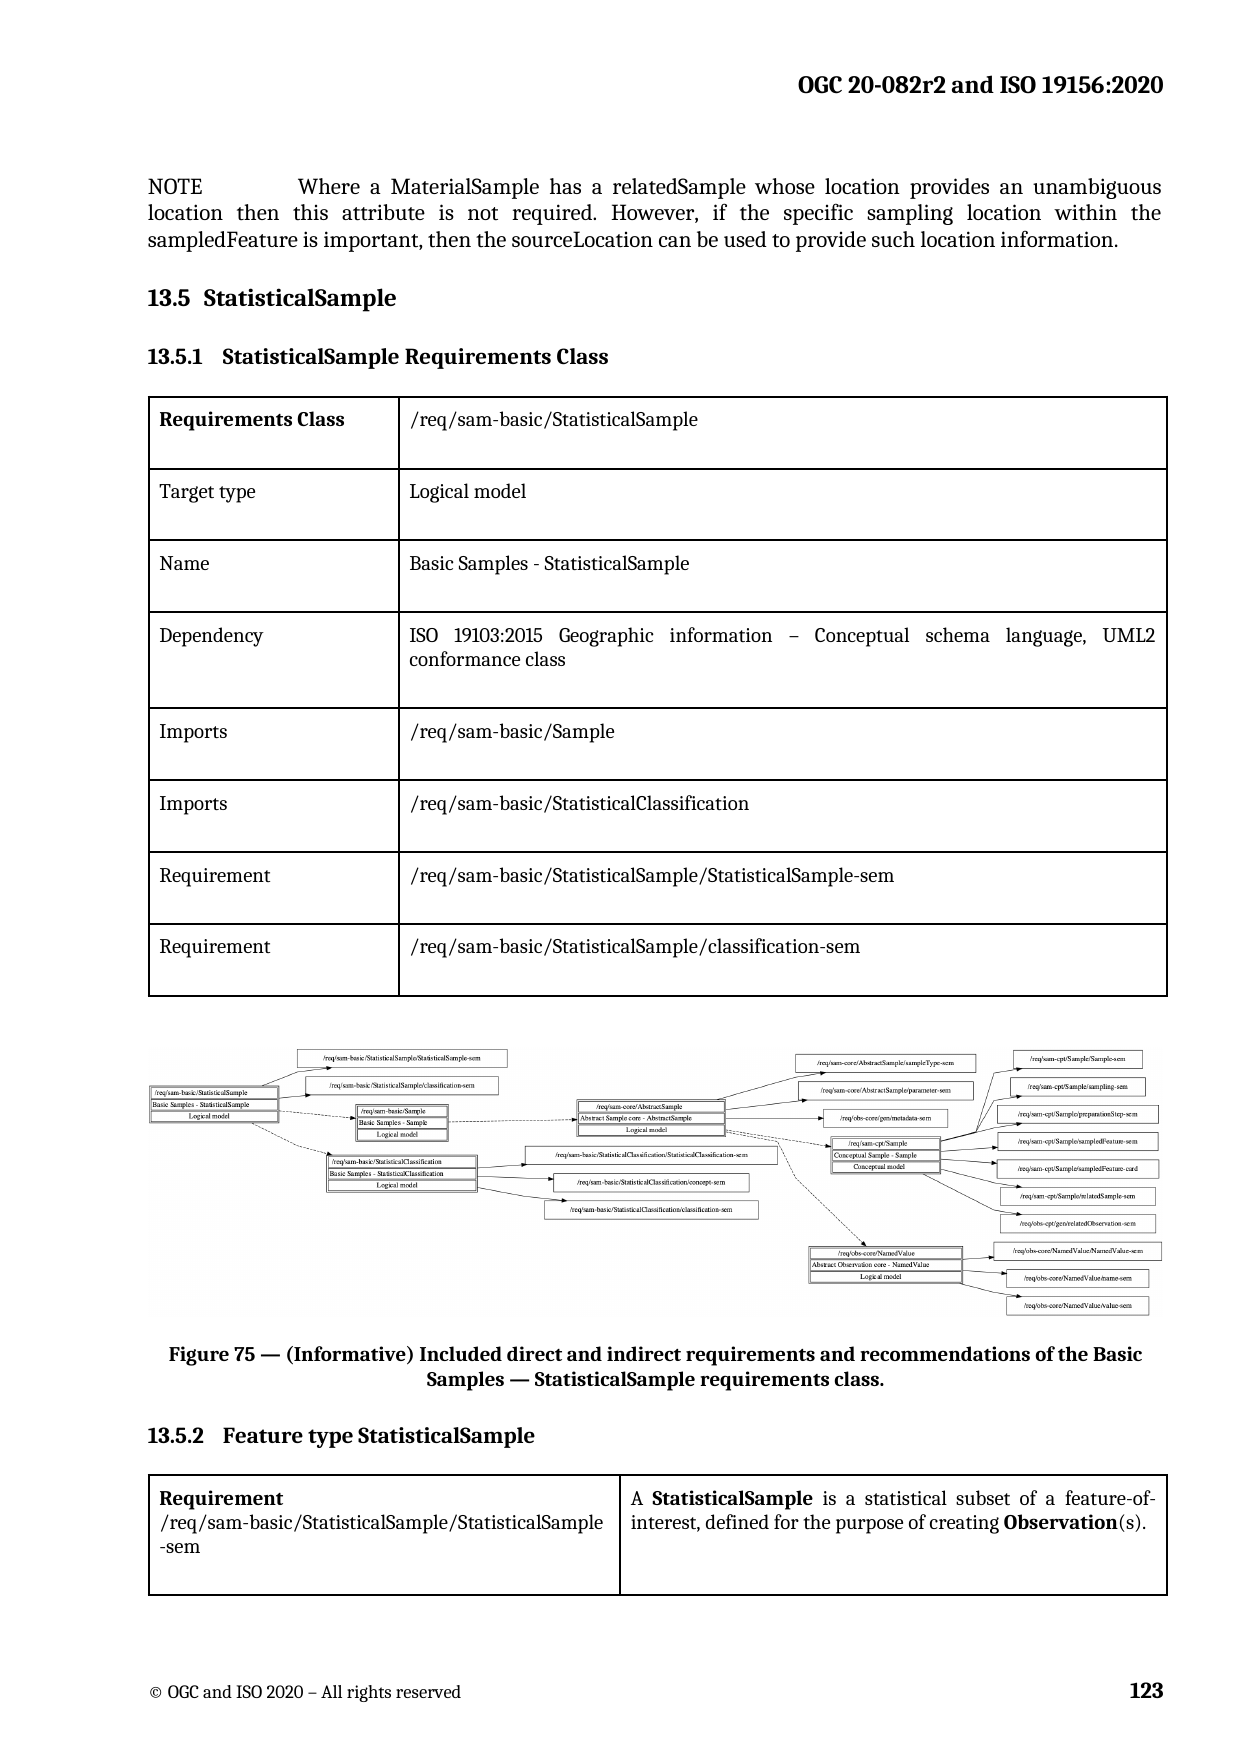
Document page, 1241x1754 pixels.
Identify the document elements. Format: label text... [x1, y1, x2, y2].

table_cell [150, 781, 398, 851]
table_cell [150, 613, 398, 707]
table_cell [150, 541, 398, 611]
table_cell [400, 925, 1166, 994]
text NOTE Where a MaterialSample has a relatedSample whose location provides an unambiguous location then this attribute is not required. However, if the specific sampling location within the sampledFeature is important, then the sourceLocation can be used to provide . [148, 174, 1163, 253]
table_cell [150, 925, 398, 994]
text Figure 75 — (Informative) Included direct and indirect requirements and recommendations of the Basic Samples — StatisticalSample requirements class. [148, 1341, 1163, 1391]
subtitle StatisticalSample [148, 284, 1163, 313]
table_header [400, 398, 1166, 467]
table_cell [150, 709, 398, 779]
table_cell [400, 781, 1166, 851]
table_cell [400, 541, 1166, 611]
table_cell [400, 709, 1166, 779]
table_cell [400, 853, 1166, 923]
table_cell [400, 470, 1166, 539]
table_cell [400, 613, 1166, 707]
subtitle StatisticalSample Requirements Class [148, 344, 1163, 371]
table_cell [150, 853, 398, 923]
subtitle Feature type StatisticalSample [148, 1422, 1163, 1449]
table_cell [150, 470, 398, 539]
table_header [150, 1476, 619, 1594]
picture [147, 1047, 1164, 1317]
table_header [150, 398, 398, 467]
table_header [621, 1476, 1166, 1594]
